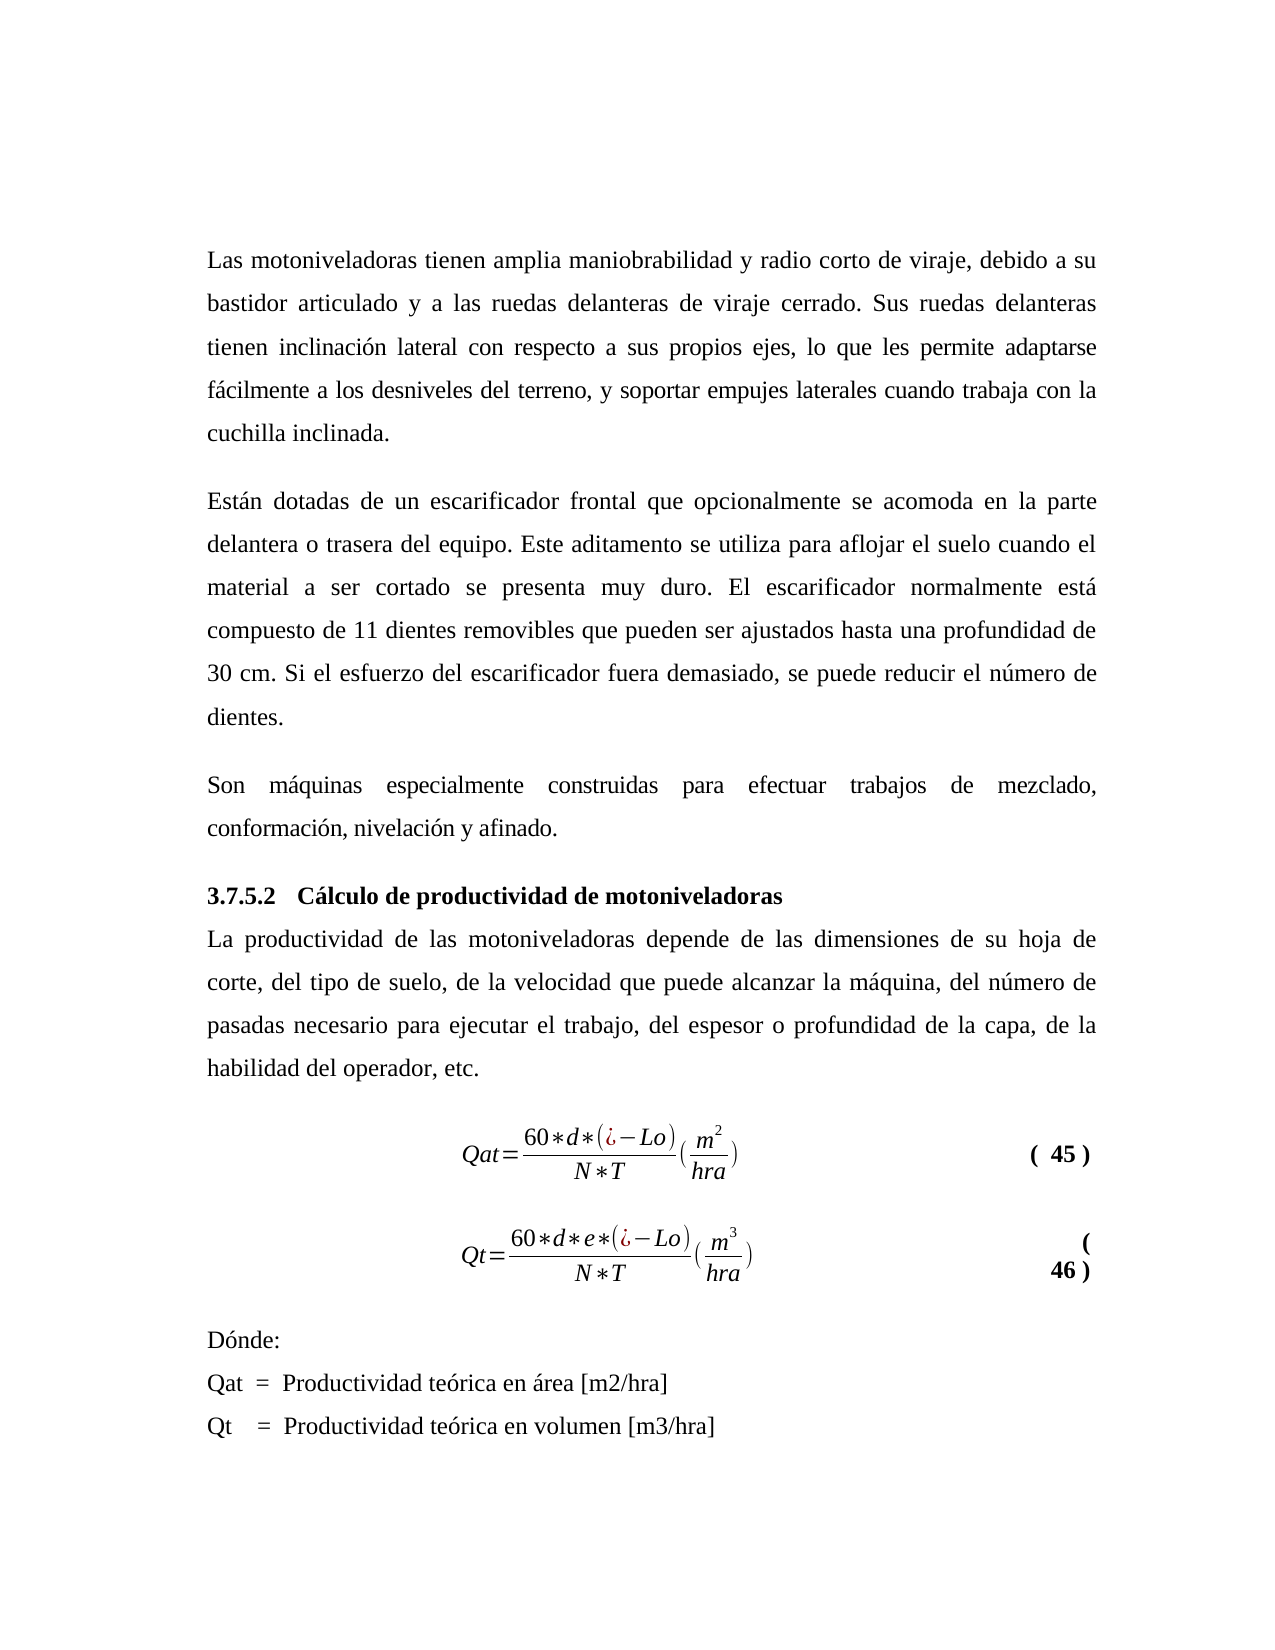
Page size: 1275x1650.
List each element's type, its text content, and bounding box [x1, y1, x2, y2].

subtitle Cálculo de productividad de motoniveladoras [207, 881, 1098, 910]
text Las motoniveladoras tienen amplia maniobrabilidad y radio corto de viraje, debido a su bastidor articulado y a las ruedas delanteras de viraje cerrado. Sus ruedas delanteras tienen inclinación lateral con respecto a sus propios ejes, lo que les permite adaptarse fácilmente a los desniveles del terreno, y soportar empujes laterales cuando trabaja con la cuchilla inclinada. [207, 245, 1098, 447]
text Están dotadas de un escarificador frontal que opcionalmente se acomoda en la parte delantera o trasera del equipo. Este aditamento se utiliza para aflojar el suelo cuando el material a ser cortado se presenta muy duro. El escarificador normalmente está compuesto de 11 dientes removibles que pueden ser ajustados hasta una profundidad de . Si el esfuerzo del escarificador fuera demasiado, se puede reducir el número de dientes. [207, 486, 1098, 730]
table_header [196, 1122, 1004, 1223]
text Qat = Productividad teórica en área [m2/hra] [207, 1368, 1098, 1397]
table_cell [196, 1223, 1019, 1325]
table_header ( 45 ) [1004, 1122, 1101, 1223]
text Dónde: [207, 1325, 1098, 1354]
text Son máquinas especialmente construidas para efectuar trabajos de mezclado, conformación, nivelación y afinado. [207, 770, 1098, 842]
text Qt = Productividad teórica en volumen [m3/hra] [207, 1411, 1098, 1440]
table_cell ( 46 ) [1019, 1223, 1101, 1325]
text La productividad de las motoniveladoras depende de las dimensiones de su hoja de corte, del tipo de suelo, de la velocidad que puede alcanzar la máquina, del número de pasadas necesario para ejecutar el trabajo, del espesor o profundidad de la capa, de la habilidad del operador, etc. [207, 924, 1098, 1082]
